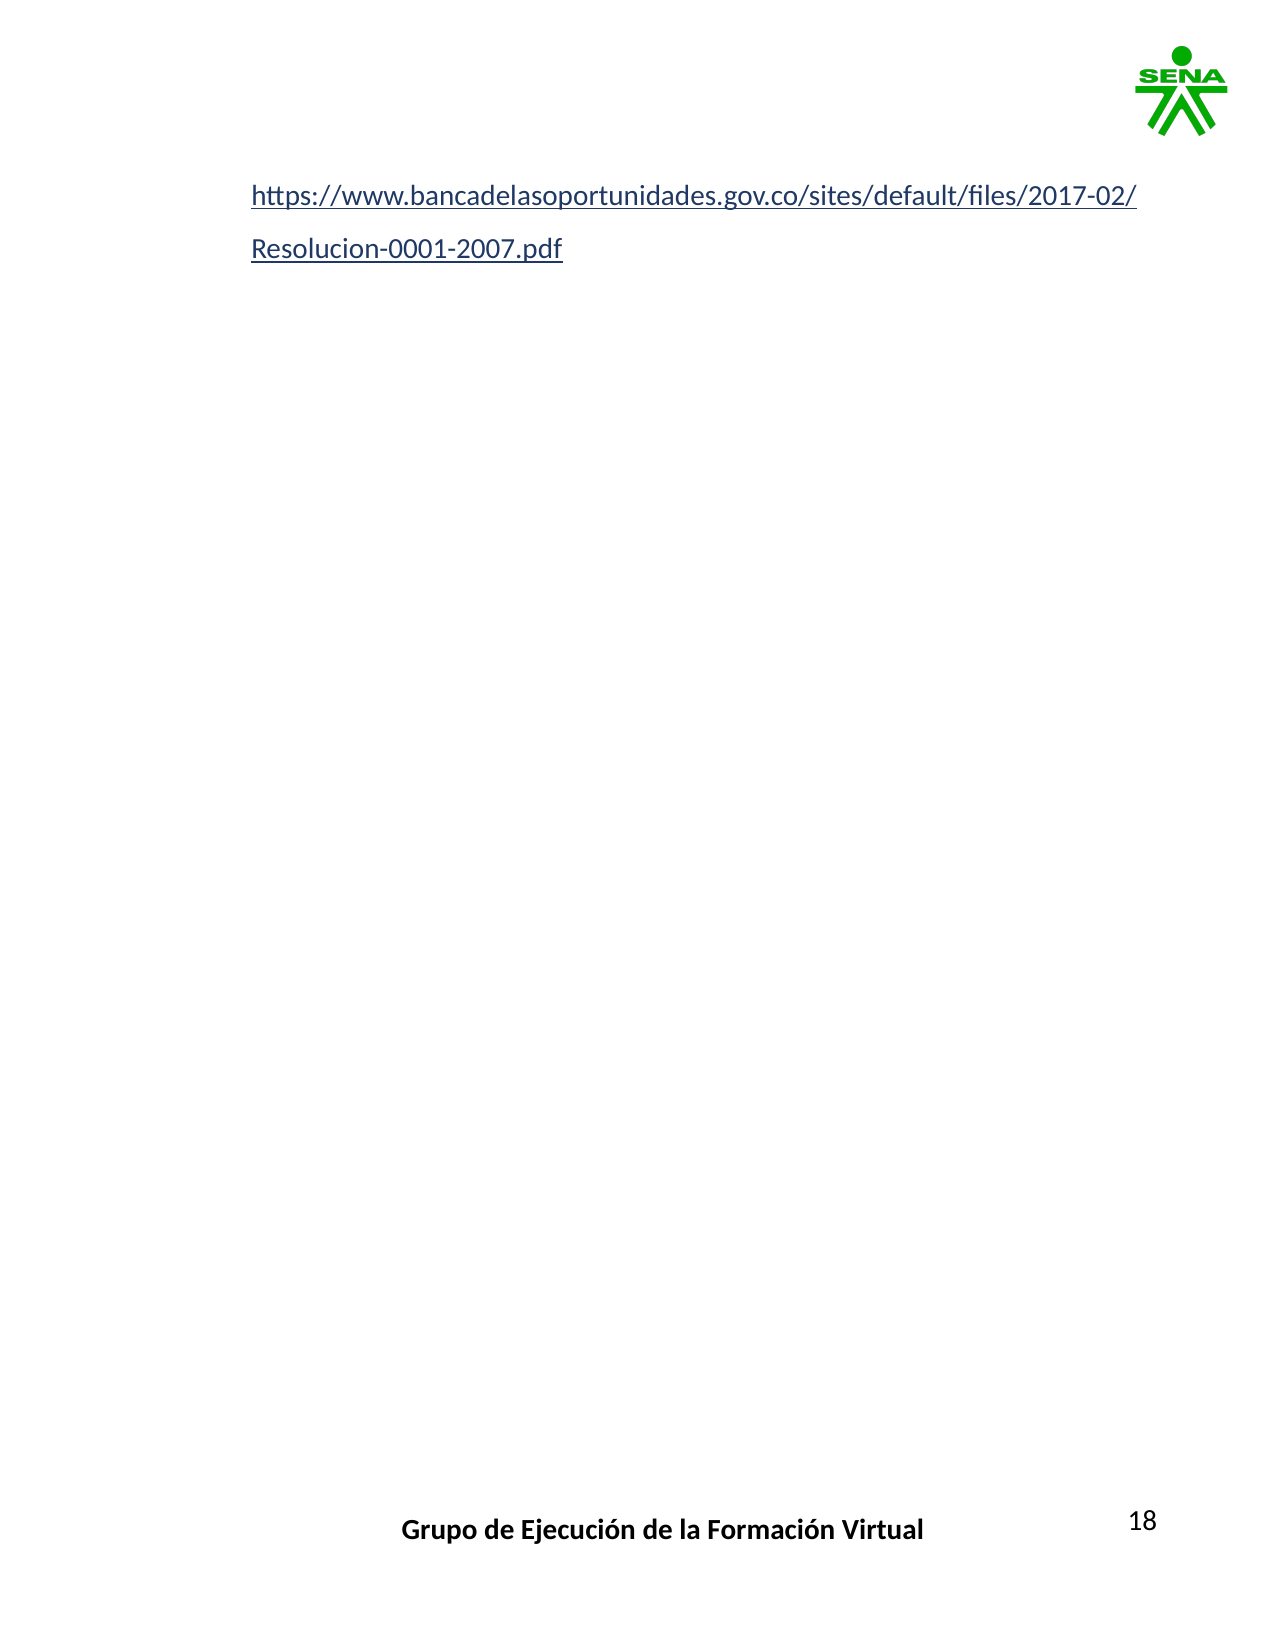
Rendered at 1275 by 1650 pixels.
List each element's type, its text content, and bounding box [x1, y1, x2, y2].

list https://www.bancadelasoportunidades.gov.co/sites/default/files/2017-02/Resolucion-0001-2007.pdf [251, 177, 1157, 266]
picture [1135, 46, 1228, 136]
